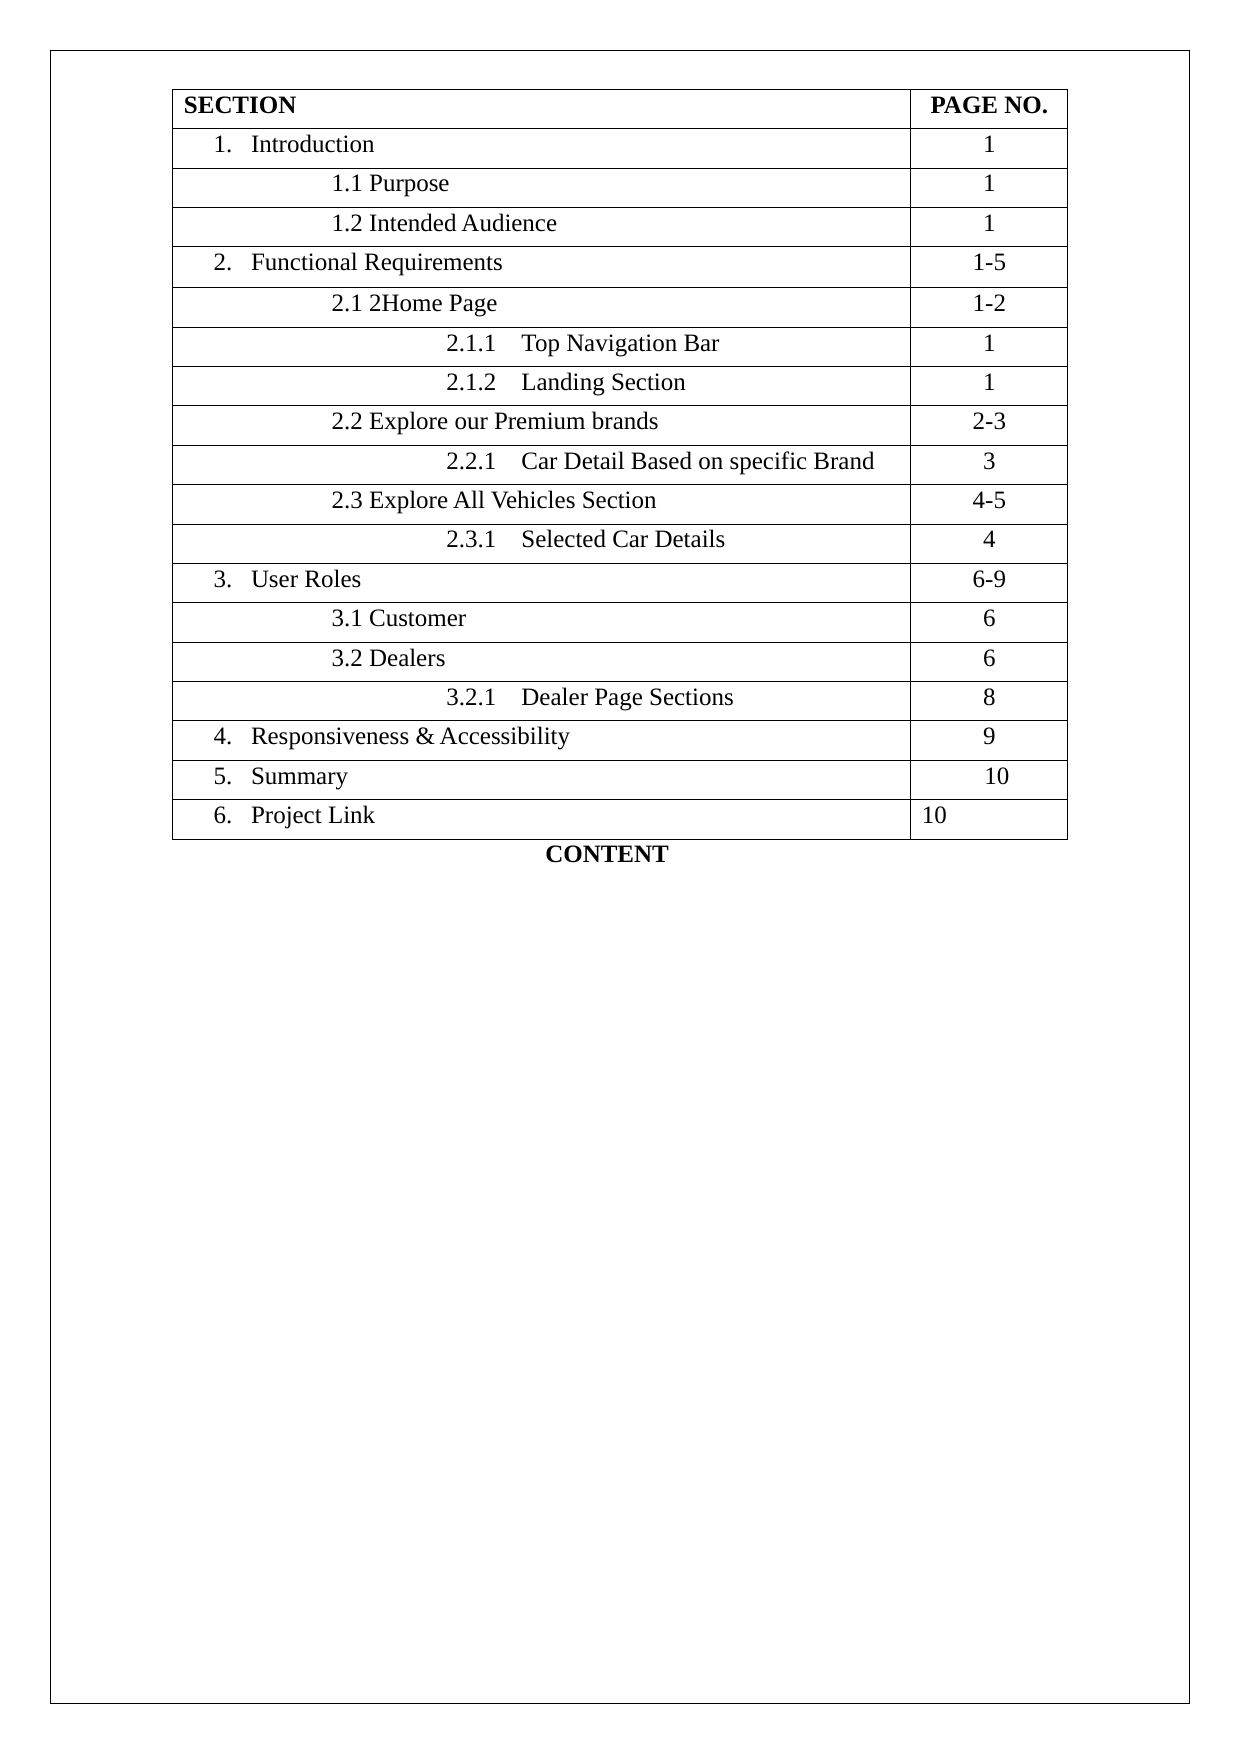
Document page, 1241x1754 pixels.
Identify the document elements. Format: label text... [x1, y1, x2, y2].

text CONTENT [89, 839, 1152, 868]
table_cell Landing Section [173, 367, 910, 405]
table_cell Functional Requirements [173, 247, 910, 287]
table_cell Car Detail Based on specific Brand [173, 446, 910, 484]
table_cell Responsiveness & Accessibility [173, 721, 910, 760]
table_cell 3 [911, 446, 1067, 484]
table_cell 10 [911, 761, 1067, 799]
table_cell Dealer Page Sections [173, 682, 910, 720]
table_cell Explore All Vehicles Section [173, 485, 910, 523]
table_cell 4 [911, 525, 1067, 563]
table_cell Top Navigation Bar [173, 328, 910, 366]
table_cell 1 [911, 367, 1067, 405]
table_cell User Roles [173, 564, 910, 602]
table_cell Project Link [173, 800, 910, 838]
table_cell Selected Car Details [173, 525, 910, 563]
table_cell 1-2 [911, 288, 1067, 327]
table_cell Purpose [173, 169, 910, 207]
table_cell Dealers [173, 643, 910, 681]
table_cell 2-3 [911, 406, 1067, 445]
table_cell 9 [911, 721, 1067, 760]
table_cell 1-5 [911, 247, 1067, 287]
table_cell 8 [911, 682, 1067, 720]
table_cell Customer [173, 603, 910, 642]
table_cell 1 [911, 208, 1067, 246]
table_cell Introduction [173, 129, 910, 167]
table_header PAGE NO. [911, 90, 1067, 128]
table_cell Intended Audience [173, 208, 910, 246]
table_cell Explore our Premium brands [173, 406, 910, 445]
table_cell 6-9 [911, 564, 1067, 602]
table_cell 10 [911, 800, 1067, 838]
table_cell 4-5 [911, 485, 1067, 523]
table_cell 1 [911, 328, 1067, 366]
table_cell 2Home Page [173, 288, 910, 327]
table_cell 1 [911, 129, 1067, 167]
table_cell Summary [173, 761, 910, 799]
table_cell 6 [911, 643, 1067, 681]
table_cell 6 [911, 603, 1067, 642]
table_cell 1 [911, 169, 1067, 207]
table_header SECTION [173, 90, 910, 128]
